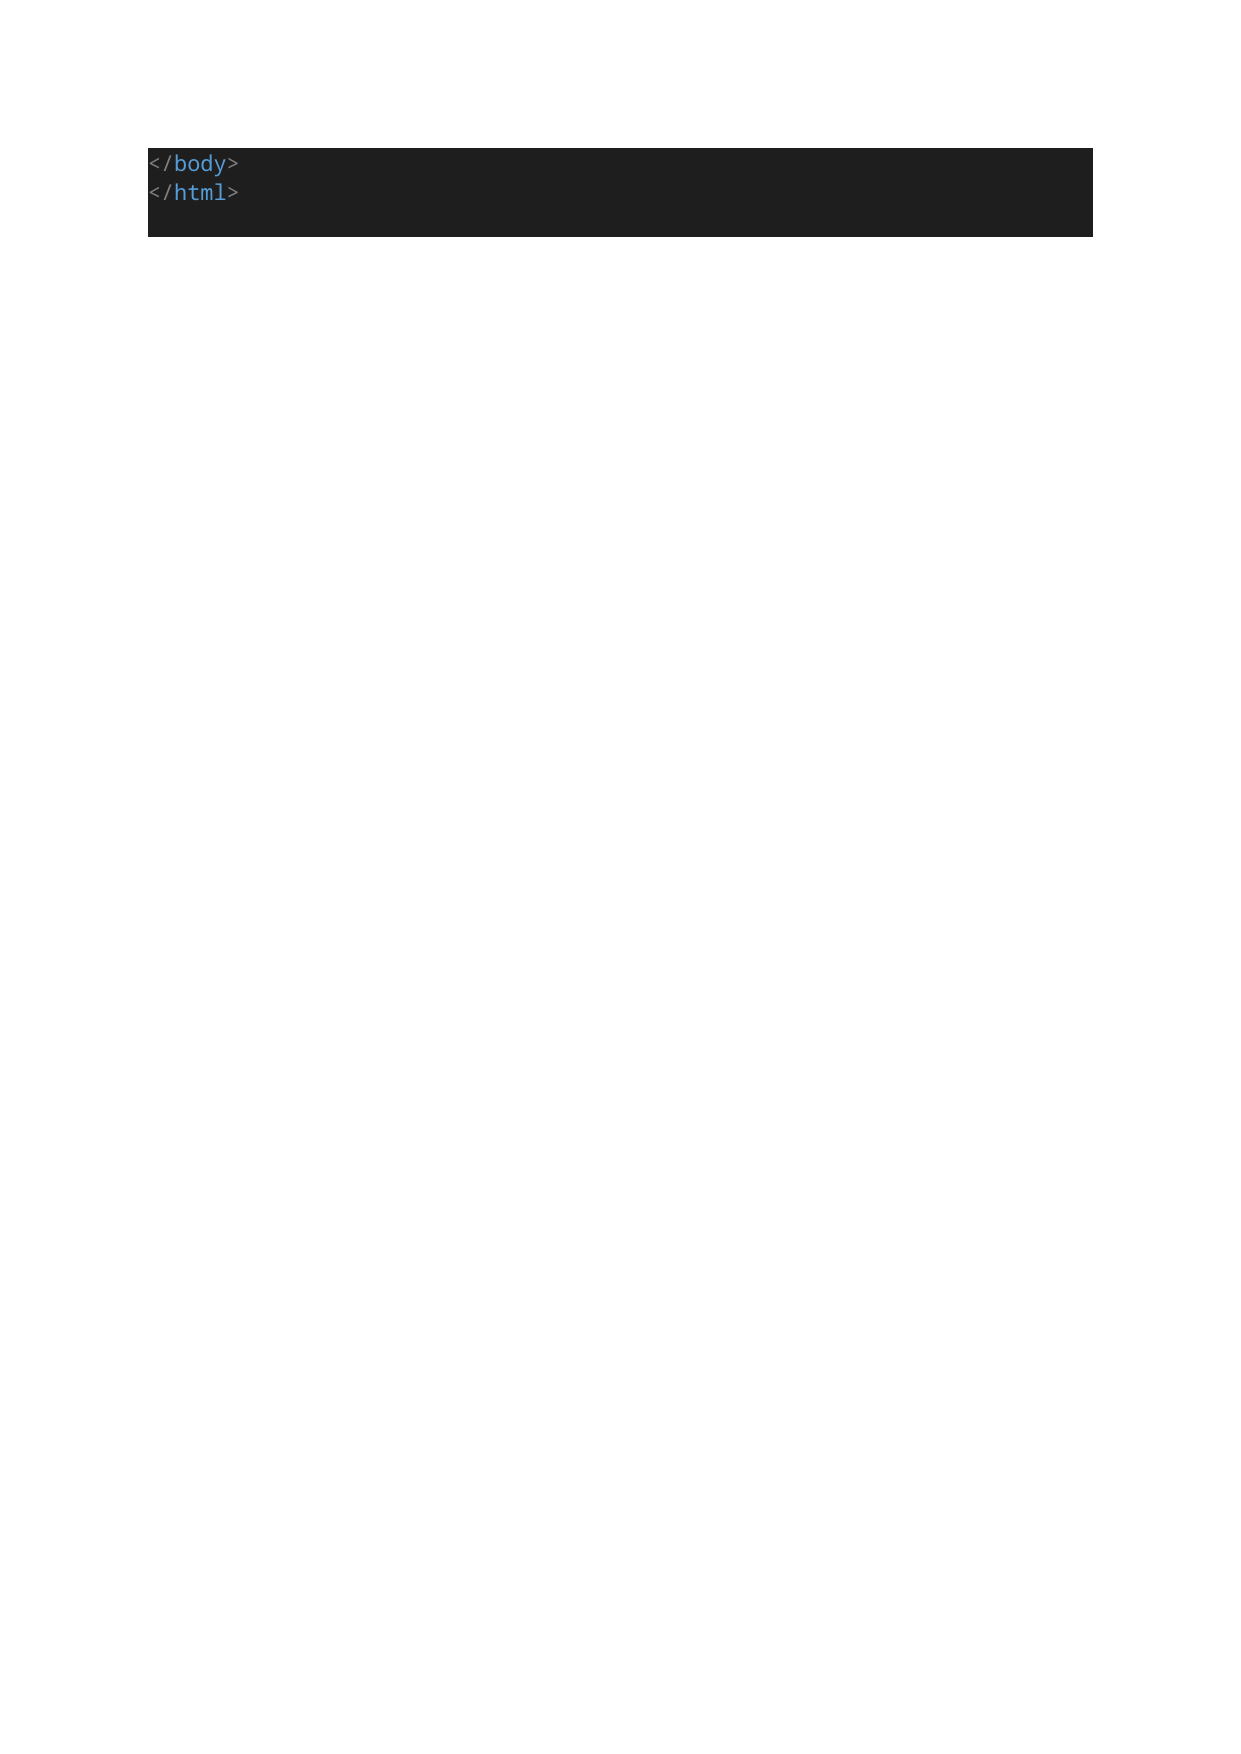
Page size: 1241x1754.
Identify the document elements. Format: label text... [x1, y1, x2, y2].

text </body> [148, 148, 1093, 177]
text </html> [148, 177, 1093, 207]
